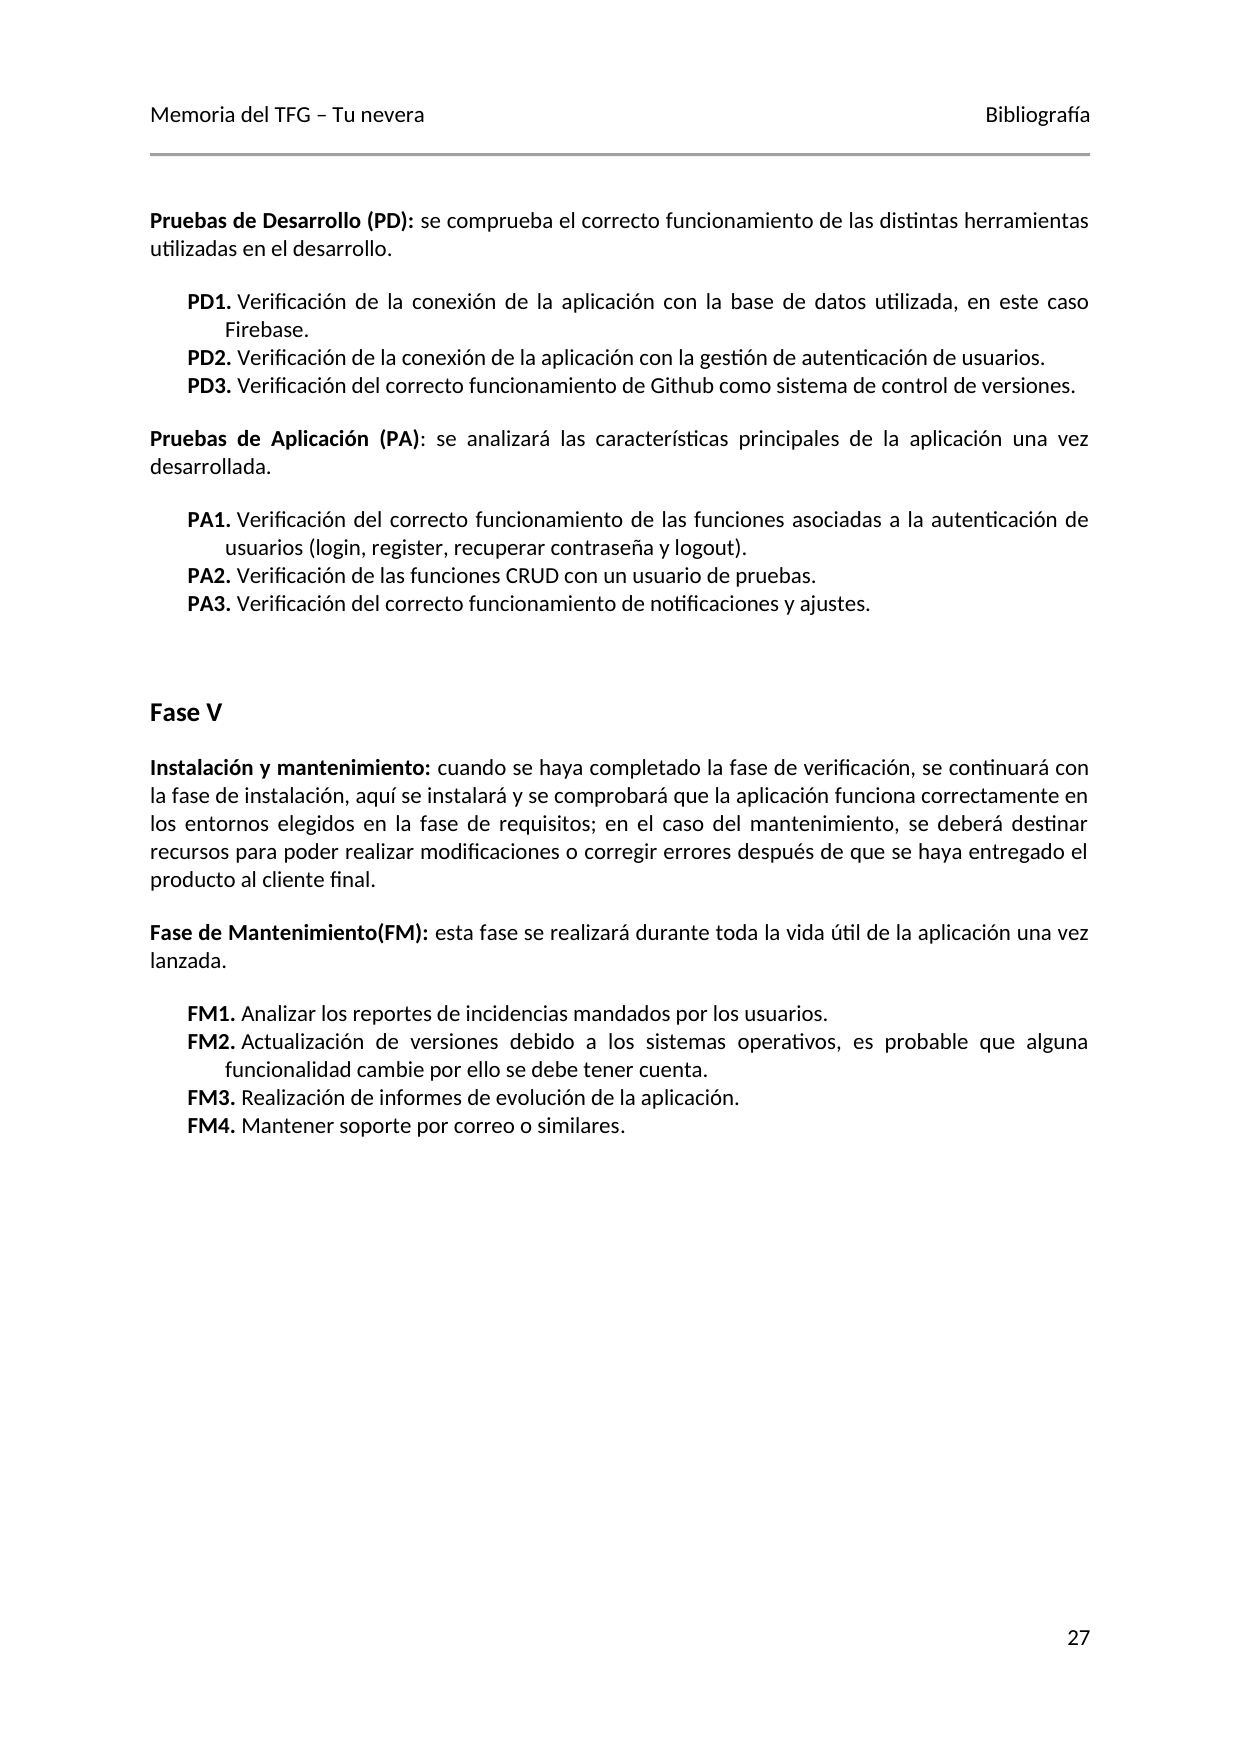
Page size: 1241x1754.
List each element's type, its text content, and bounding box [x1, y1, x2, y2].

list Verificación del correcto funcionamiento de Github como sistema de control de versiones. [187, 371, 1090, 399]
list Realización de informes de evolución de la aplicación. [187, 1083, 1090, 1112]
list Verificación del correcto funcionamiento de las funciones asociadas a la autenticación de usuarios (login, register, recuperar contraseña y logout). [187, 505, 1090, 561]
list Verificación de las funciones CRUD con un usuario de pruebas. [187, 561, 1090, 589]
text Pruebas de Desarrollo (PD): se comprueba el correcto funcionamiento de las distintas herramientas utilizadas en el desarrollo. [150, 206, 1090, 262]
text Pruebas de Aplicación (PA): se analizará las características principales de la aplicación una vez desarrollada. [150, 424, 1090, 480]
list Verificación de la conexión de la aplicación con la gestión de autenticación de usuarios. [187, 343, 1090, 371]
list Verificación del correcto funcionamiento de notificaciones y ajustes. [187, 589, 1090, 617]
text Fase V [150, 695, 1090, 728]
list Analizar los reportes de incidencias mandados por los usuarios. [187, 999, 1090, 1027]
list Mantener soporte por correo o similares. [187, 1112, 1090, 1139]
text Instalación y mantenimiento: cuando se haya completado la fase de verificación, se continuará con la fase de instalación, aquí se instalará y se comprobará que la aplicación funciona correctamente en los entornos elegidos en la fase de requisitos; en el caso del mantenimiento, se deberá destinar recursos para poder realizar modificaciones o corregir errores después de que se haya entregado el producto al cliente final. [150, 753, 1090, 893]
list Actualización de versiones debido a los sistemas operativos, es probable que alguna funcionalidad cambie por ello se debe tener cuenta. [187, 1027, 1090, 1083]
text Fase de Mantenimiento(FM): esta fase se realizará durante toda la vida útil de la aplicación una vez lanzada. [150, 918, 1090, 974]
list Verificación de la conexión de la aplicación con la base de datos utilizada, en este caso Firebase. [187, 287, 1090, 343]
